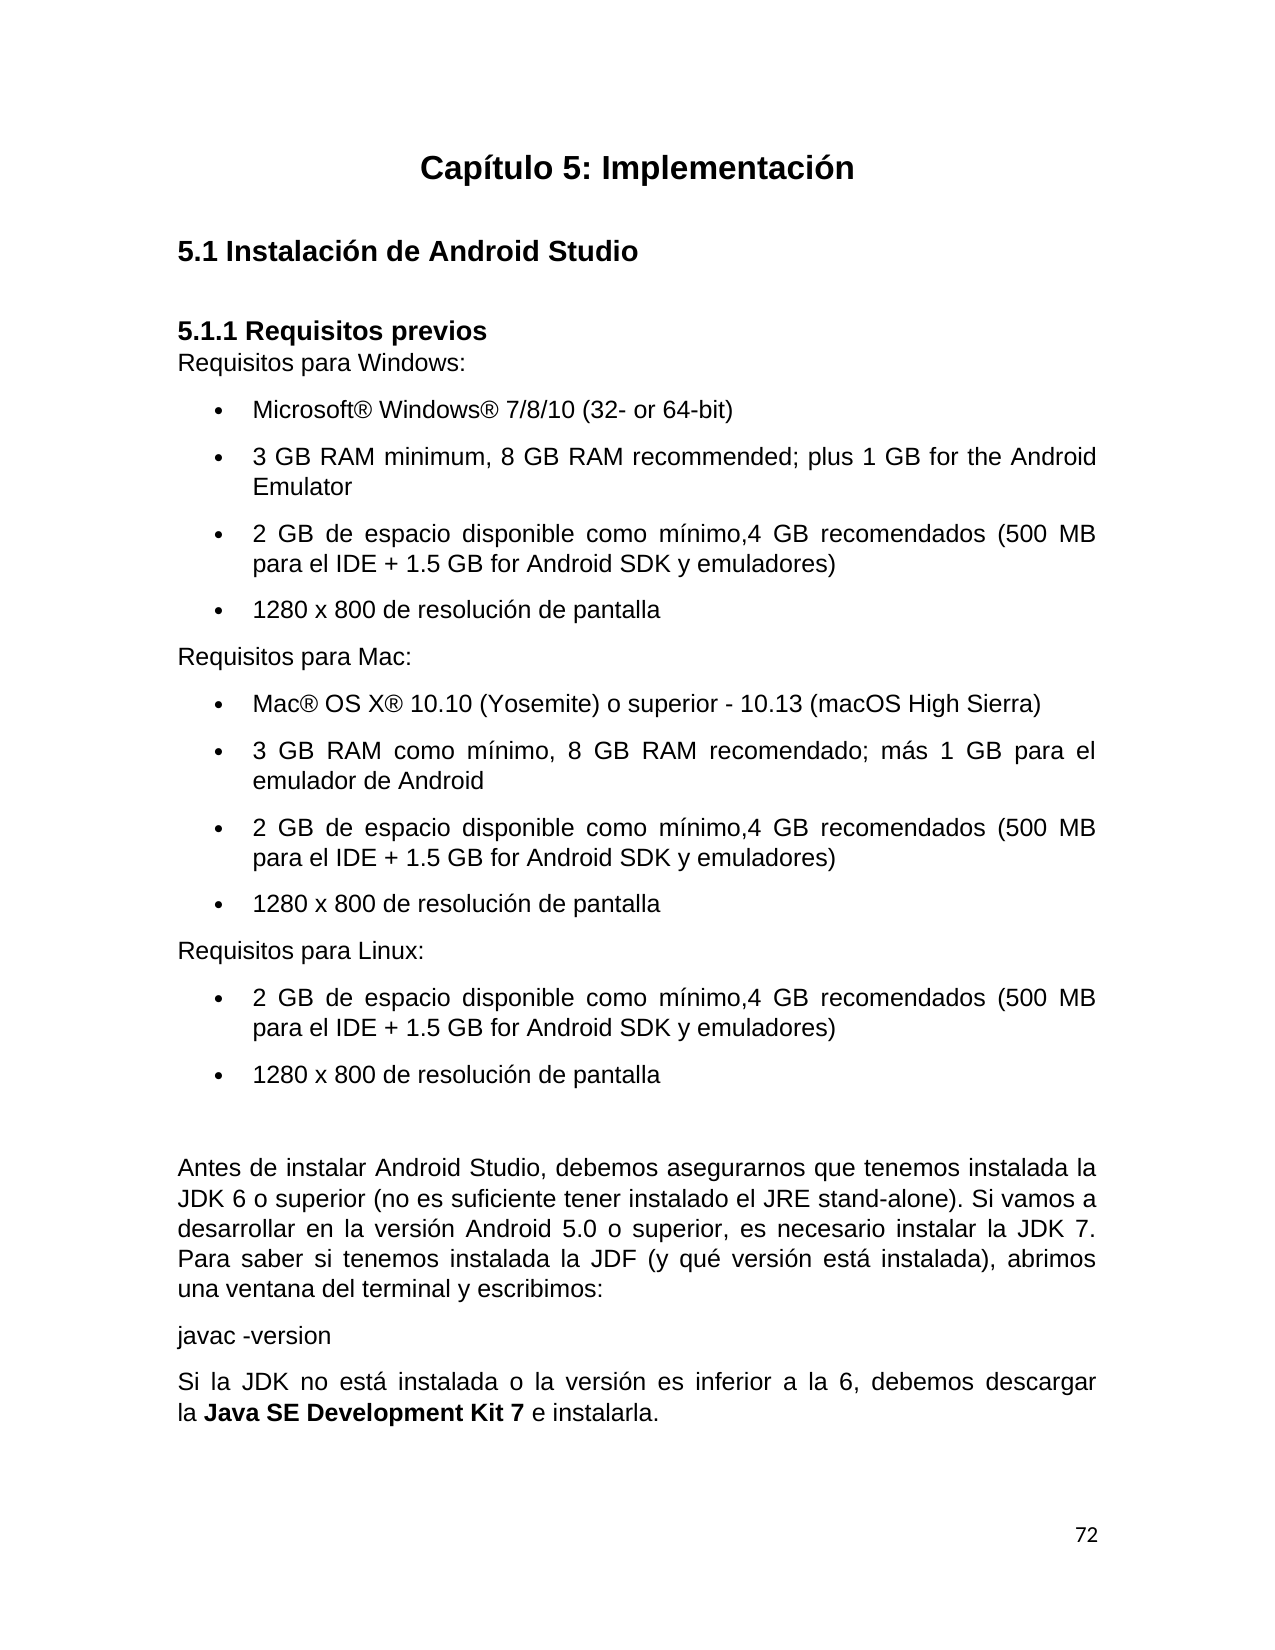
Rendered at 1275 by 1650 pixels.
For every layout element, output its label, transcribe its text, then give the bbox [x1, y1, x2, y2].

text Antes de instalar Android Studio, debemos asegurarnos que tenemos instalada la JDK 6 o superior (no es suficiente tener instalado el JRE stand-alone). Si vamos a desarrollar en la versión Android 5.0 o superior, es necesario instalar la JDK 7. Para saber si tenemos instalada la JDF (y qué versión está instalada), abrimos una ventana del terminal y escribimos: [177, 1153, 1098, 1303]
list 1280 x 800 de resolución de pantalla [215, 1060, 1098, 1089]
list 2 GB de espacio disponible como mínimo,4 GB recomendados (500 MB para el IDE + 1.5 GB for Android SDK y emuladores) [215, 813, 1098, 871]
text Requisitos para Mac: [177, 642, 1098, 671]
list Mac® OS X® 10.10 (Yosemite) o superior - 10.13 (macOS High Sierra) [215, 689, 1098, 718]
list 3 GB RAM minimum, 8 GB RAM recommended; plus 1 GB for the Android Emulator [215, 442, 1098, 501]
subtitle 5.1 Instalación de Android Studio [177, 234, 1098, 268]
text Requisitos para Linux: [177, 936, 1098, 965]
text javac -version [177, 1321, 1098, 1349]
list 1280 x 800 de resolución de pantalla [215, 595, 1098, 624]
list Microsoft® Windows® 7/8/10 (32- or 64-bit) [215, 395, 1098, 424]
list 2 GB de espacio disponible como mínimo,4 GB recomendados (500 MB para el IDE + 1.5 GB for Android SDK y emuladores) [215, 518, 1098, 577]
list 3 GB RAM como mínimo, 8 GB RAM recomendado; más 1 GB para el emulador de Android [215, 736, 1098, 794]
list 2 GB de espacio disponible como mínimo,4 GB recomendados (500 MB para el IDE + 1.5 GB for Android SDK y emuladores) [215, 983, 1098, 1042]
list 1280 x 800 de resolución de pantalla [215, 889, 1098, 918]
subtitle 5.1.1 Requisitos previos [177, 315, 1098, 347]
subtitle Capítulo 5: Implementación [177, 148, 1098, 186]
text Requisitos para Windows: [177, 348, 1098, 377]
text Si la JDK no está instalada o la versión es inferior a la 6, debemos descargar la Java SE Development Kit 7 e instalarla. [177, 1367, 1098, 1426]
